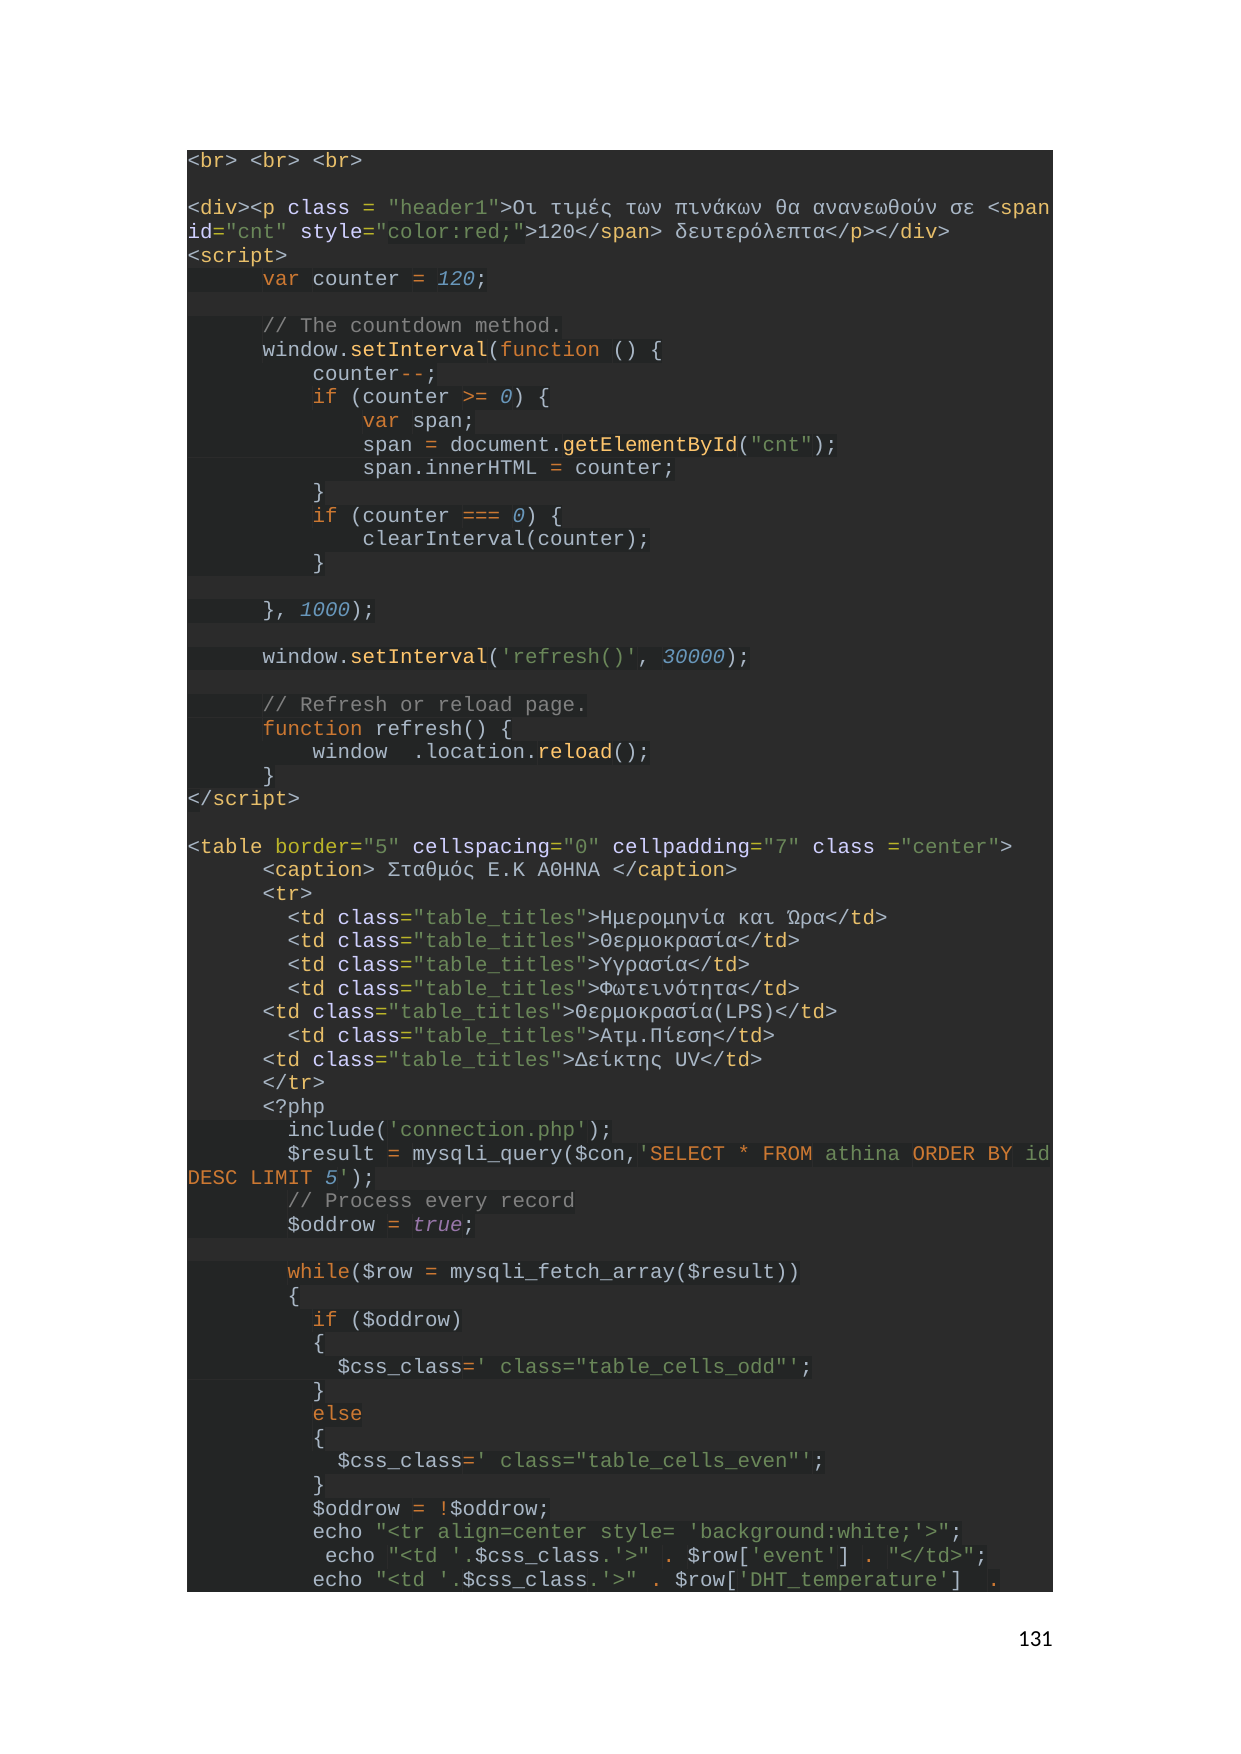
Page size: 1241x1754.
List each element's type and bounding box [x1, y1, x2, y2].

text [187, 150, 1053, 1592]
